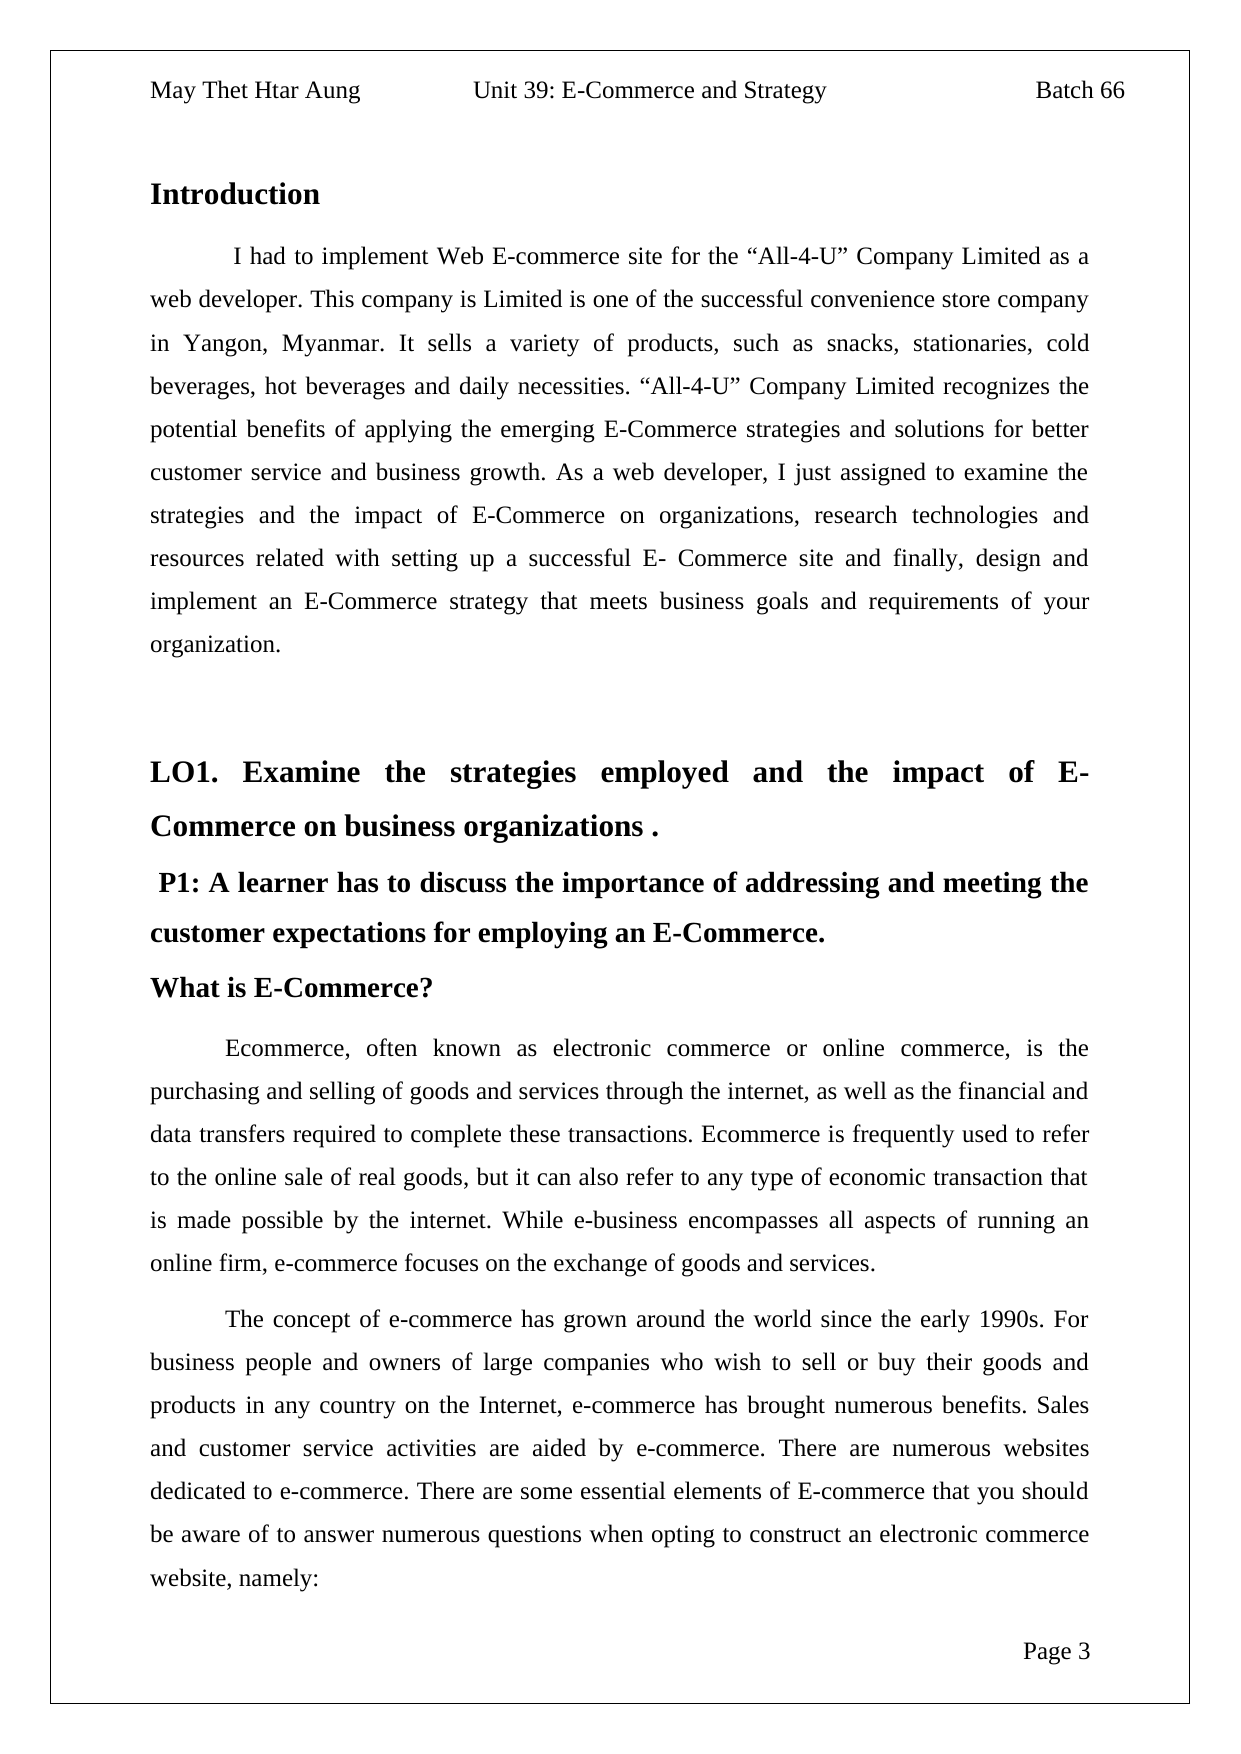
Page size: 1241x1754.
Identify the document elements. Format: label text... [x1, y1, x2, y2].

subtitle LO1. Examine the strategies employed and the impact of E-Commerce on business organizations . [150, 753, 1090, 843]
text The concept of e-commerce has grown around the world since the early 1990s. For business people and owners of large companies who wish to sell or buy their goods and products in any country on the Internet, e-commerce has brought numerous benefits. Sales and customer service activities are aided by e-commerce. There are numerous websites dedicated to e-commerce. There are some essential elements of E-commerce that you should be aware of to answer numerous questions when opting to construct an electronic commerce website, namely: [150, 1304, 1090, 1591]
subtitle What is E-Commerce? [150, 970, 1090, 1003]
subtitle P1: A learner has to discuss the importance of addressing and meeting the customer expectations for employing an E-Commerce. [150, 865, 1090, 949]
text Ecommerce, often known as electronic commerce or online commerce, is the purchasing and selling of goods and services through the internet, as well as the financial and data transfers required to complete these transactions. Ecommerce is frequently used to refer to the online sale of real goods, but it can also refer to any type of economic transaction that is made possible by the internet. While e-business encompasses all aspects of running an online firm, e-commerce focuses on the exchange of goods and services. [150, 1033, 1090, 1277]
subtitle Introduction [150, 175, 1090, 211]
text I had to implement Web E-commerce site for the “All-4-U” Company Limited as a web developer. This company is Limited is one of the successful convenience store company in Yangon, Myanmar. It sells a variety of products, such as snacks, stationaries, cold beverages, hot beverages and daily necessities. “All-4-U” Company Limited recognizes the potential benefits of applying the emerging E-Commerce strategies and solutions for better customer service and business growth. As a web developer, I just assigned to examine the strategies and the impact of E-Commerce on organizations, research technologies and resources related with setting up a successful E- Commerce site and finally, design and implement an E-Commerce strategy that meets business goals and requirements of your organization. [150, 241, 1090, 658]
